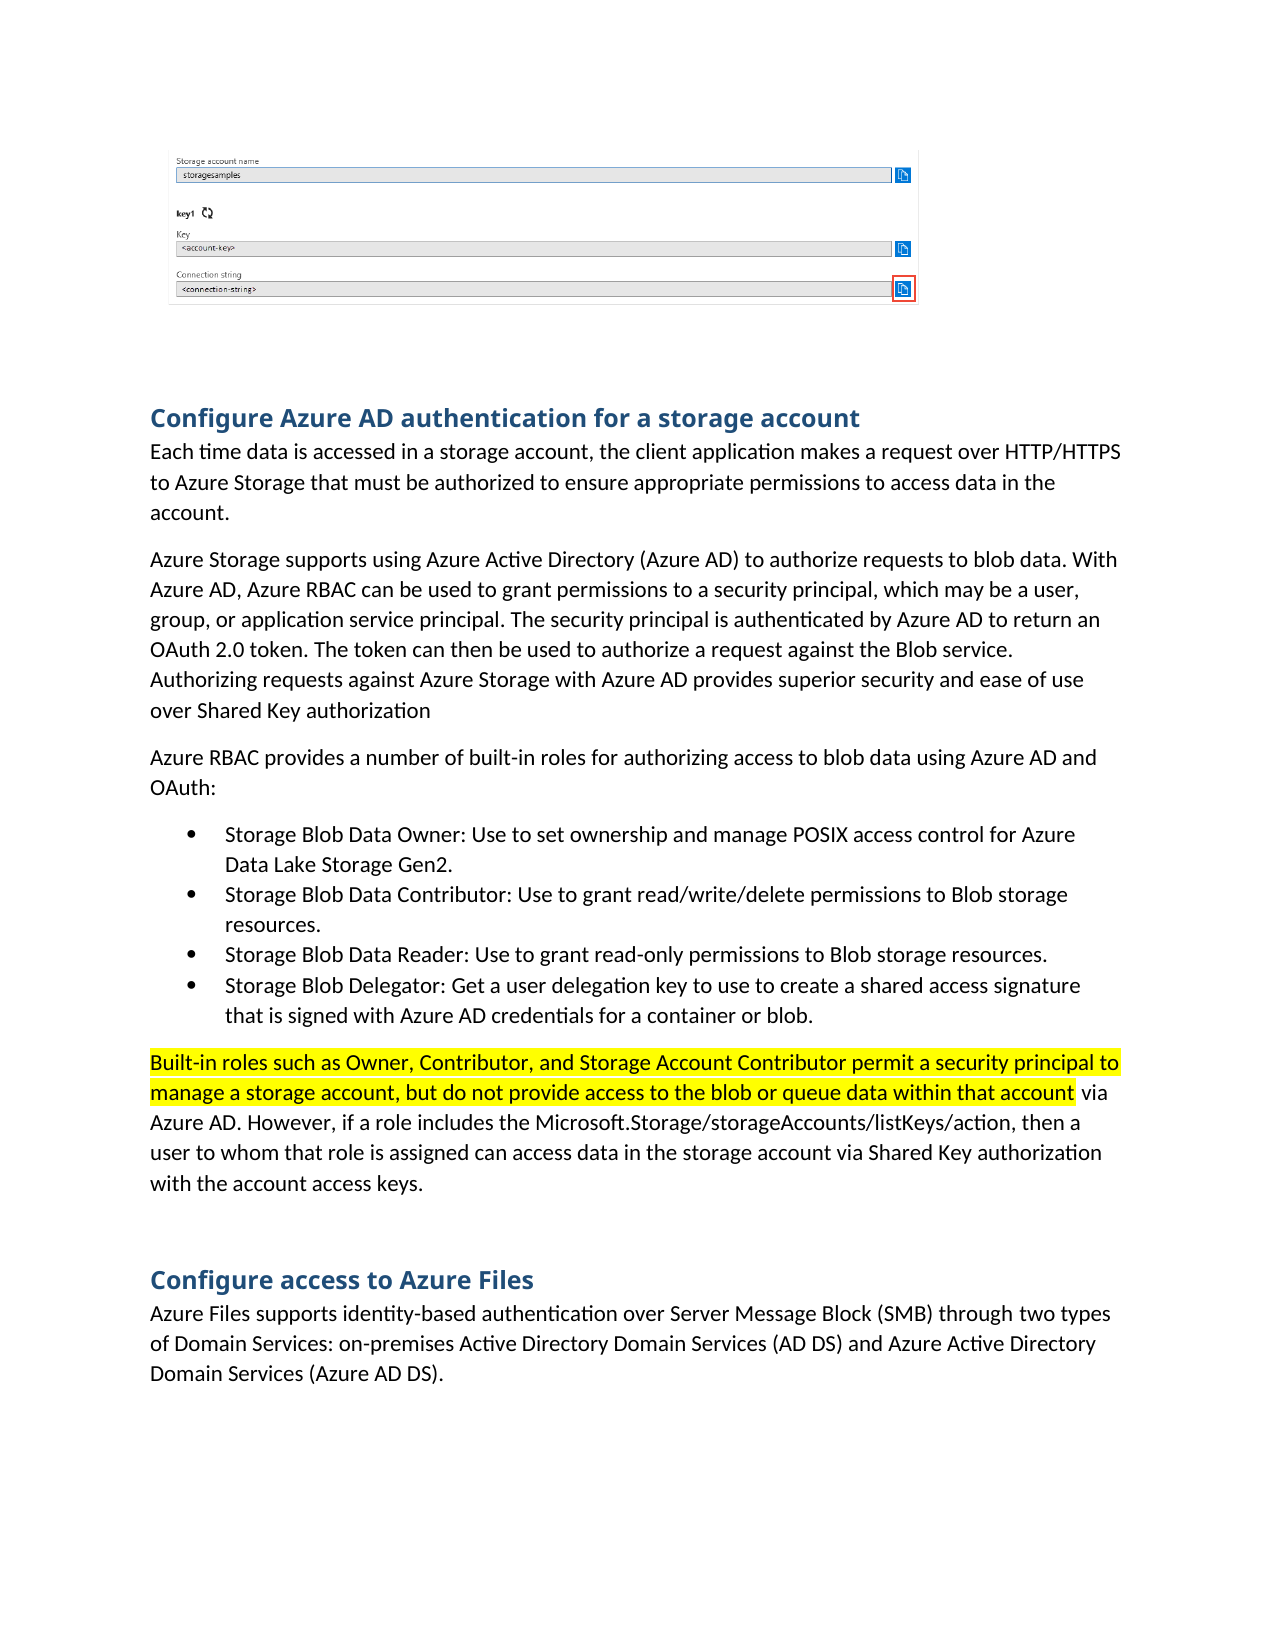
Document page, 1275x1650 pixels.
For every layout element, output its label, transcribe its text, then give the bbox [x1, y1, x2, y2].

text Each time data is accessed in a storage account, the client application makes a request over HTTP/HTTPS to Azure Storage that must be authorized to ensure appropriate permissions to access data in the account. [150, 437, 1125, 526]
text Azure RBAC provides a number of built-in roles for authorizing access to blob data using Azure AD and OAuth: [150, 743, 1125, 801]
text Azure Files supports identity-based authentication over Server Message Block (SMB) through two types of Domain Services: on-premises Active Directory Domain Services (AD DS) and Azure Active Directory Domain Services (Azure AD DS). [150, 1299, 1125, 1388]
subtitle Configure access to Azure Files [150, 1262, 1125, 1296]
list Storage Blob Data Reader: Use to grant read-only permissions to Blob storage resources. [187, 941, 1125, 968]
text Azure Storage supports using Azure Active Directory (Azure AD) to authorize requests to blob data. With Azure AD, Azure RBAC can be used to grant permissions to a security principal, which may be a user, group, or application service principal. The security principal is authenticated by Azure AD to return an OAuth 2.0 token. The token can then be used to authorize a request against the Blob service. Authorizing requests against Azure Storage with Azure AD provides superior security and ease of use over Shared Key authorization [150, 545, 1125, 724]
subtitle Configure Azure AD authentication for a storage account [150, 401, 1125, 435]
list Storage Blob Delegator: Get a user delegation key to use to create a shared access signature that is signed with Azure AD credentials for a container or blob. [187, 971, 1125, 1029]
list Storage Blob Data Contributor: Use to grant read/write/delete permissions to Blob storage resources. [187, 880, 1125, 938]
text Built-in roles such as Owner, Contributor, and Storage Account Contributor permit a security principal to manage a storage account, but do not provide access to the blob or queue data within that account via Azure AD. However, if a role includes the Microsoft.Storage/storageAccounts/listKeys/action, then a user to whom that role is assigned can access data in the storage account via Shared Key authorization with the account access keys. [150, 1048, 1125, 1197]
list Storage Blob Data Owner: Use to set ownership and manage POSIX access control for Azure Data Lake Storage Gen2. [187, 820, 1125, 878]
